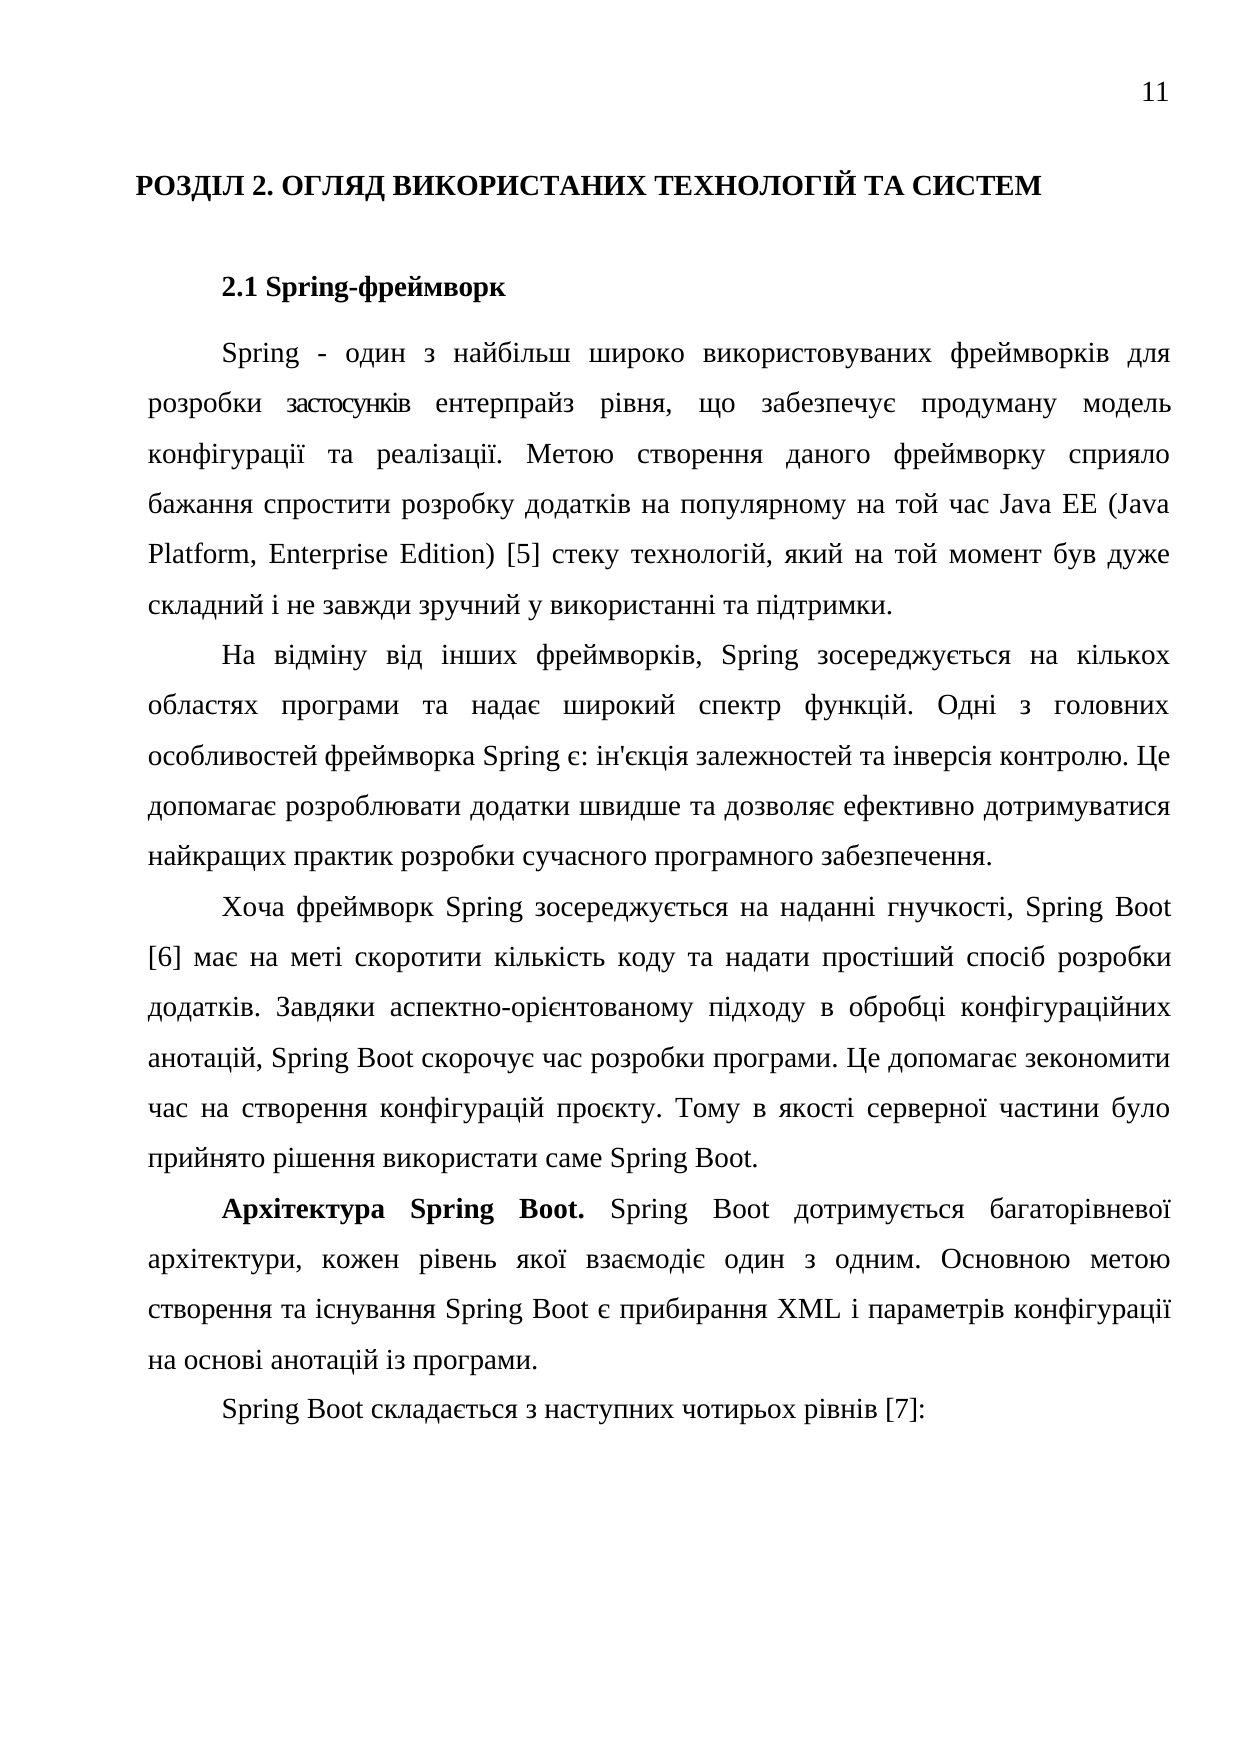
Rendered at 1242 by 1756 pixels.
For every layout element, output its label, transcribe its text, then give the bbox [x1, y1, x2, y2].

text Архітектура Spring Boot. Spring Boot дотримується багаторівневої архітектури, кожен рівень якої взаємодіє один з одним. Основною метою створення та існування Spring Boot є прибирання XML і параметрів конфігурації на основі анотацій із програми. [148, 1191, 1171, 1375]
subtitle РОЗДІЛ 2. ОГЛЯД ВИКОРИСТАНИХ ТЕХНОЛОГІЙ ТА СИСТЕМ [135, 168, 1183, 202]
text Spring - один з найбільш широко використовуваних фреймворків для розробки застосунків ентерпрайз рівня, що забезпечує продуману модель конфігурації та реалізації. Метою створення даного фреймворку сприяло бажання спростити розробку додатків на популярному на той час Java EE (Java Platform, Enterprise Edition) [5] стеку технологій, який на той момент був дуже складний і не завжди зручний у використанні та підтримки. [148, 335, 1171, 620]
subtitle Spring-фреймворк [221, 269, 1183, 302]
text На відміну від інших фреймворків, Spring зосереджується на кількох областях програми та надає широкий спектр функцій. Одні з головних особливостей фреймворка Spring є: ін'єкція залежностей та інверсія контролю. Це допомагає розроблювати додатки швидше та дозволяє ефективно дотримуватися найкращих практик розробки сучасного програмного забезпечення. [148, 637, 1171, 872]
text Хоча фреймворк Spring зосереджується на наданні гнучкості, Spring Boot [6] має на меті скоротити кількість коду та надати простіший спосіб розробки додатків. Завдяки аспектно-орієнтованому підходу в обробці конфігураційних анотацій, Spring Boot скорочує час розробки програми. Це допомагає зекономити час на створення конфігурацій проєкту. Тому в якості серверної частини було прийнято рішення використати саме Spring Boot. [148, 889, 1172, 1174]
text Spring Boot складається з наступних чотирьох рівнів [7]: [221, 1392, 1183, 1426]
